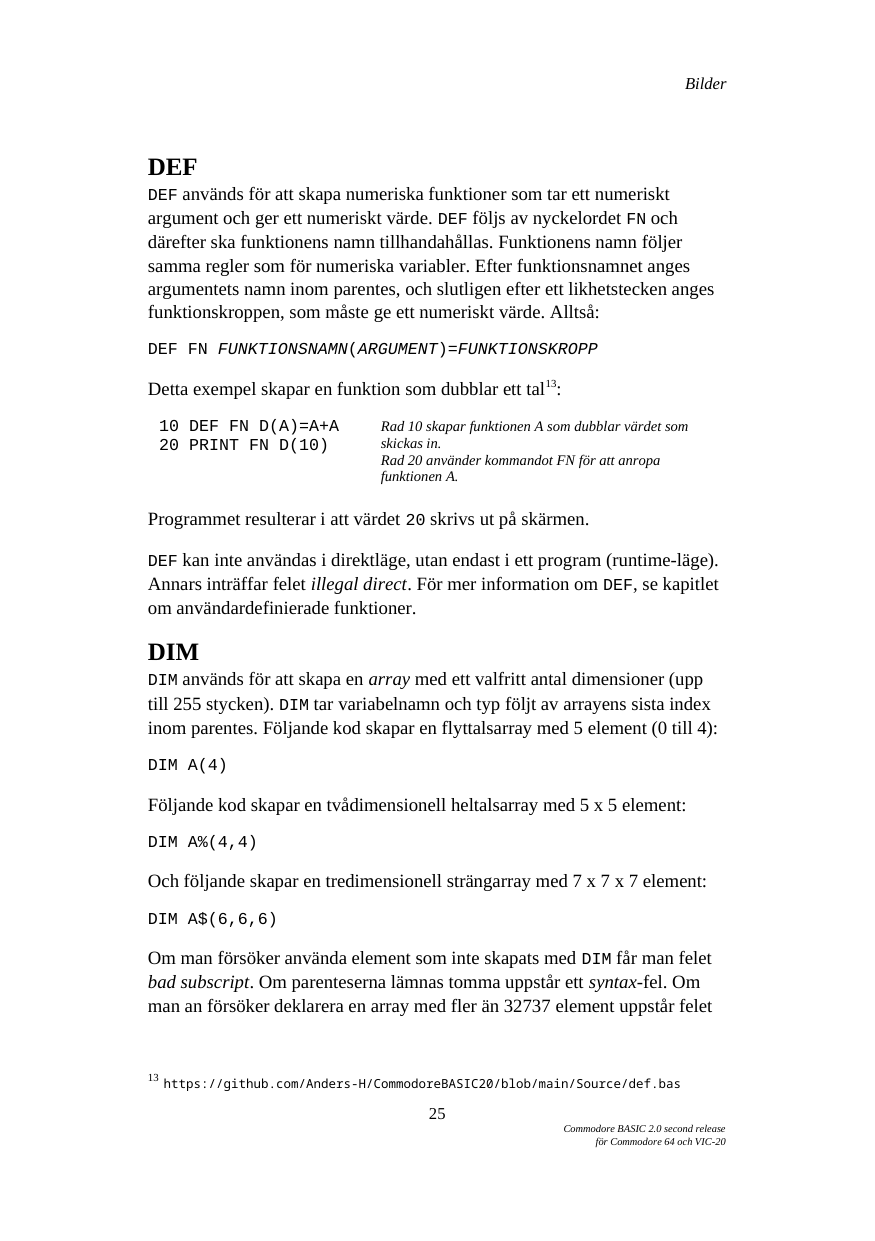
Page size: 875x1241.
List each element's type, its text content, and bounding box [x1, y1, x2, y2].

text DIM används för att skapa en array med ett valfritt antal dimensioner (upp till 255 stycken). DIM tar variabelnamn och typ följt av arrayens sista index inom parentes. Följande kod skapar en flyttalsarray med 5 element (0 till 4): [148, 668, 726, 738]
table_header Rad 10 skapar funktionen A som dubblar värdet som skickas in. Rad 20 använder kommandot FN för att anropa funktionen A. [369, 418, 726, 485]
text DEF FN FUNKTIONSNAMN(ARGUMENT)=FUNKTIONSKROPP [148, 341, 726, 360]
subtitle DIM [148, 637, 726, 666]
text Följande kod skapar en tvådimensionell heltalsarray med 5 x 5 element: [148, 793, 726, 815]
text DEF kan inte användas i direktläge, utan endast i ett program (runtime-läge). Annars inträffar felet illegal direct. För mer information om DEF, se kapitlet om användardefinierade funktioner. [148, 549, 726, 619]
table_header 10 DEF FN D(A)=A+A 20 PRINT FN D(10) [148, 418, 369, 485]
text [148, 947, 726, 1016]
text Detta exempel skapar en funktion som dubblar ett tal: [148, 378, 726, 399]
subtitle DEF [148, 152, 726, 181]
text DIM A(4) [148, 756, 726, 775]
text Programmet resulterar i att värdet 20 skrivs ut på skärmen. [148, 485, 726, 531]
text DIM A%(4,4) [148, 833, 726, 852]
text DIM A$(6,6,6) [148, 910, 726, 929]
text Och följande skapar en tredimensionell strängarray med 7 x 7 x 7 element: [148, 870, 726, 892]
text DEF används för att skapa numeriska funktioner som tar ett numeriskt argument och ger ett numeriskt värde. DEF följs av nyckelordet FN och därefter ska funktionens namn tillhandahållas. Funktionens namn följer samma regler som för numeriska variabler. Efter funktionsnamnet anges argumentets namn inom parentes, och slutligen efter ett likhetstecken anges funktionskroppen, som måste ge ett numeriskt värde. Alltså: [148, 183, 726, 322]
